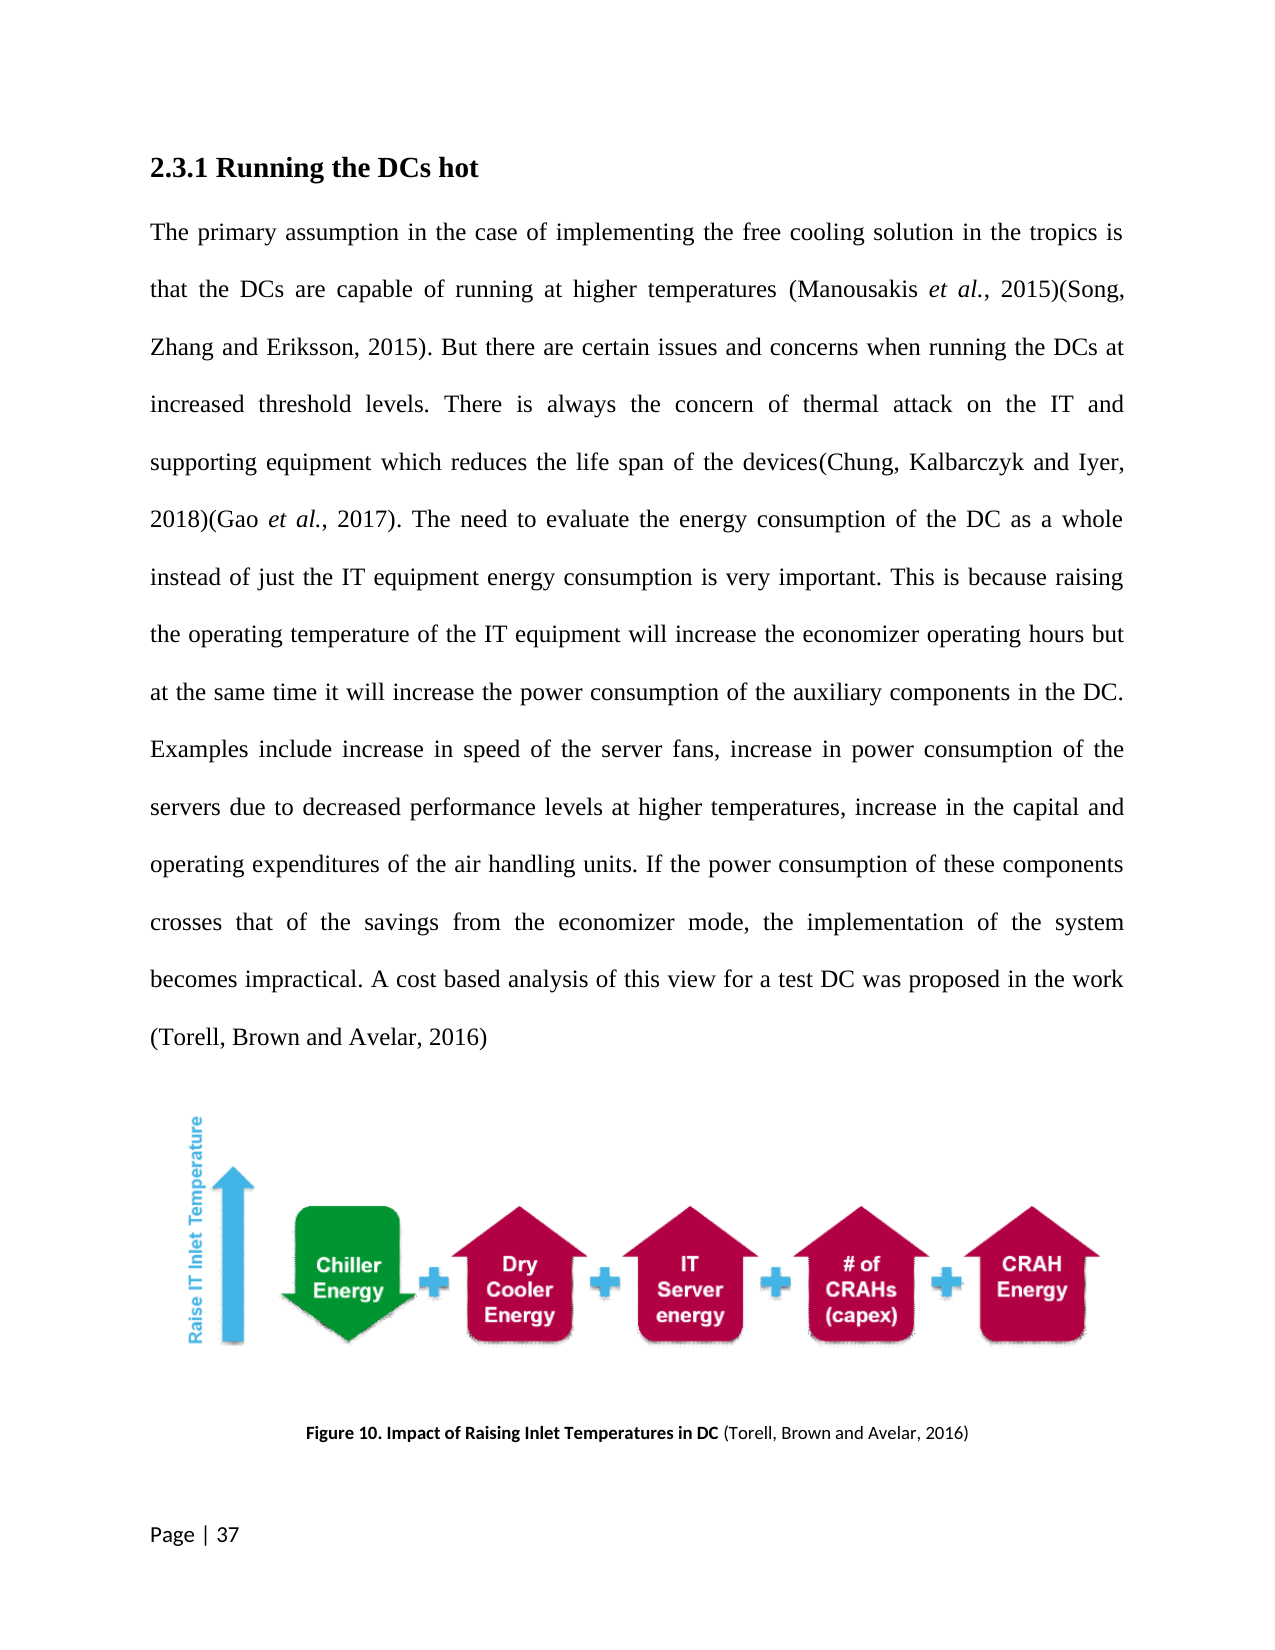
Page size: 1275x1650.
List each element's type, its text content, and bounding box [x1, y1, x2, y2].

text The primary assumption in the case of implementing the free cooling solution in the tropics is that the DCs are capable of running at higher temperatures (Manousakis et al., 2015)(Song, Zhang and Eriksson, 2015). But there are certain issues and concerns when running the DCs at increased threshold levels. There is always the concern of thermal attack on the IT and supporting equipment which reduces the life span of the devices(Chung, Kalbarczyk and Iyer, 2018)(Gao et al., 2017). The need to evaluate the energy consumption of the DC as a whole instead of just the IT equipment energy consumption is very important. This is because raising the operating temperature of the IT equipment will increase the economizer operating hours but at the same time it will increase the power consumption of the auxiliary components in the DC. Examples include increase in speed of the server fans, increase in power consumption of the servers due to decreased performance levels at higher temperatures, increase in the capital and operating expenditures of the air handling units. If the power consumption of these components crosses that of the savings from the economizer mode, the implementation of the system becomes impractical. A cost based analysis of this view for a test DC was proposed in the work (Torell, Brown and Avelar, 2016) [150, 217, 1125, 1051]
text Figure 10. Impact of Raising Inlet Temperatures in DC (Torell, Brown and Avelar, 2016) [150, 1421, 1125, 1444]
picture [150, 1100, 1125, 1372]
subtitle 2.3.1 Running the DCs hot [150, 150, 1125, 183]
